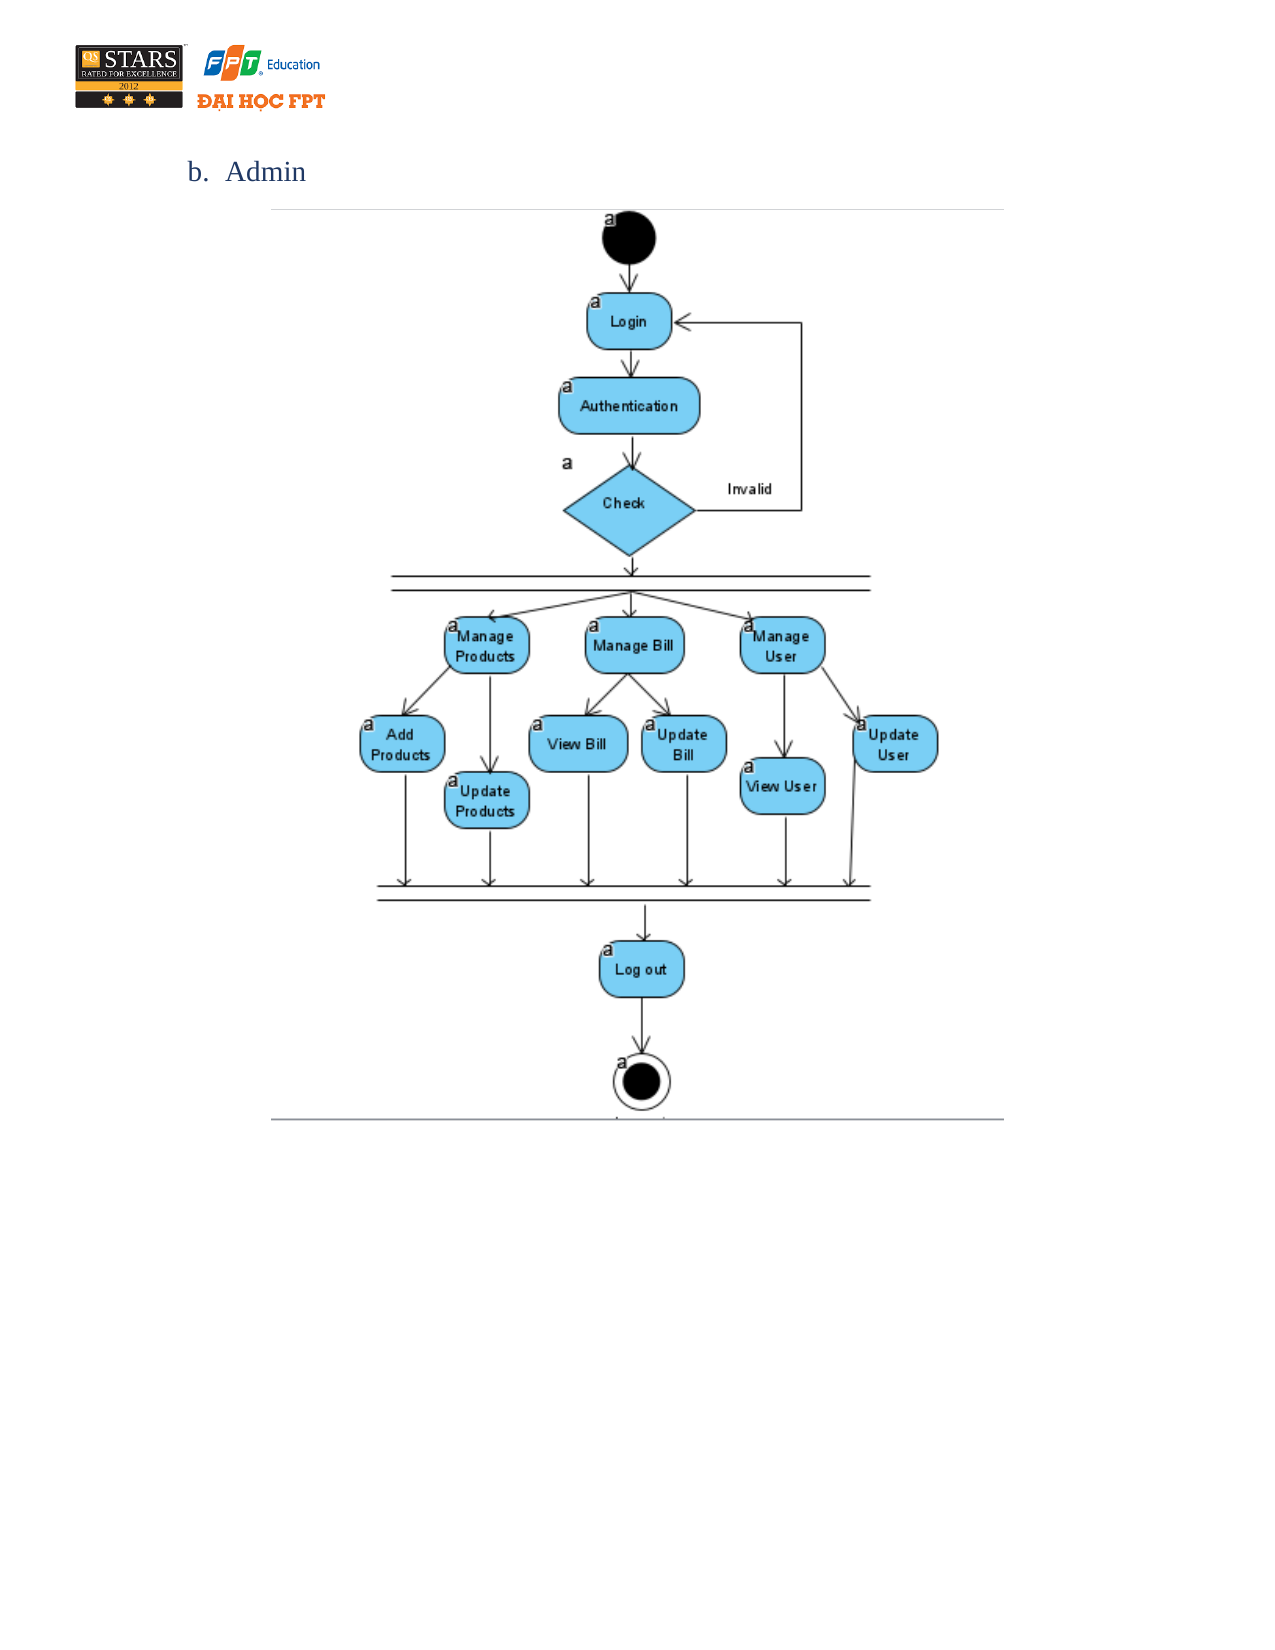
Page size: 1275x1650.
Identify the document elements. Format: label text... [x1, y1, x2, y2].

picture [68, 31, 332, 120]
subtitle Admin [187, 154, 1125, 188]
picture [269, 209, 1003, 1119]
